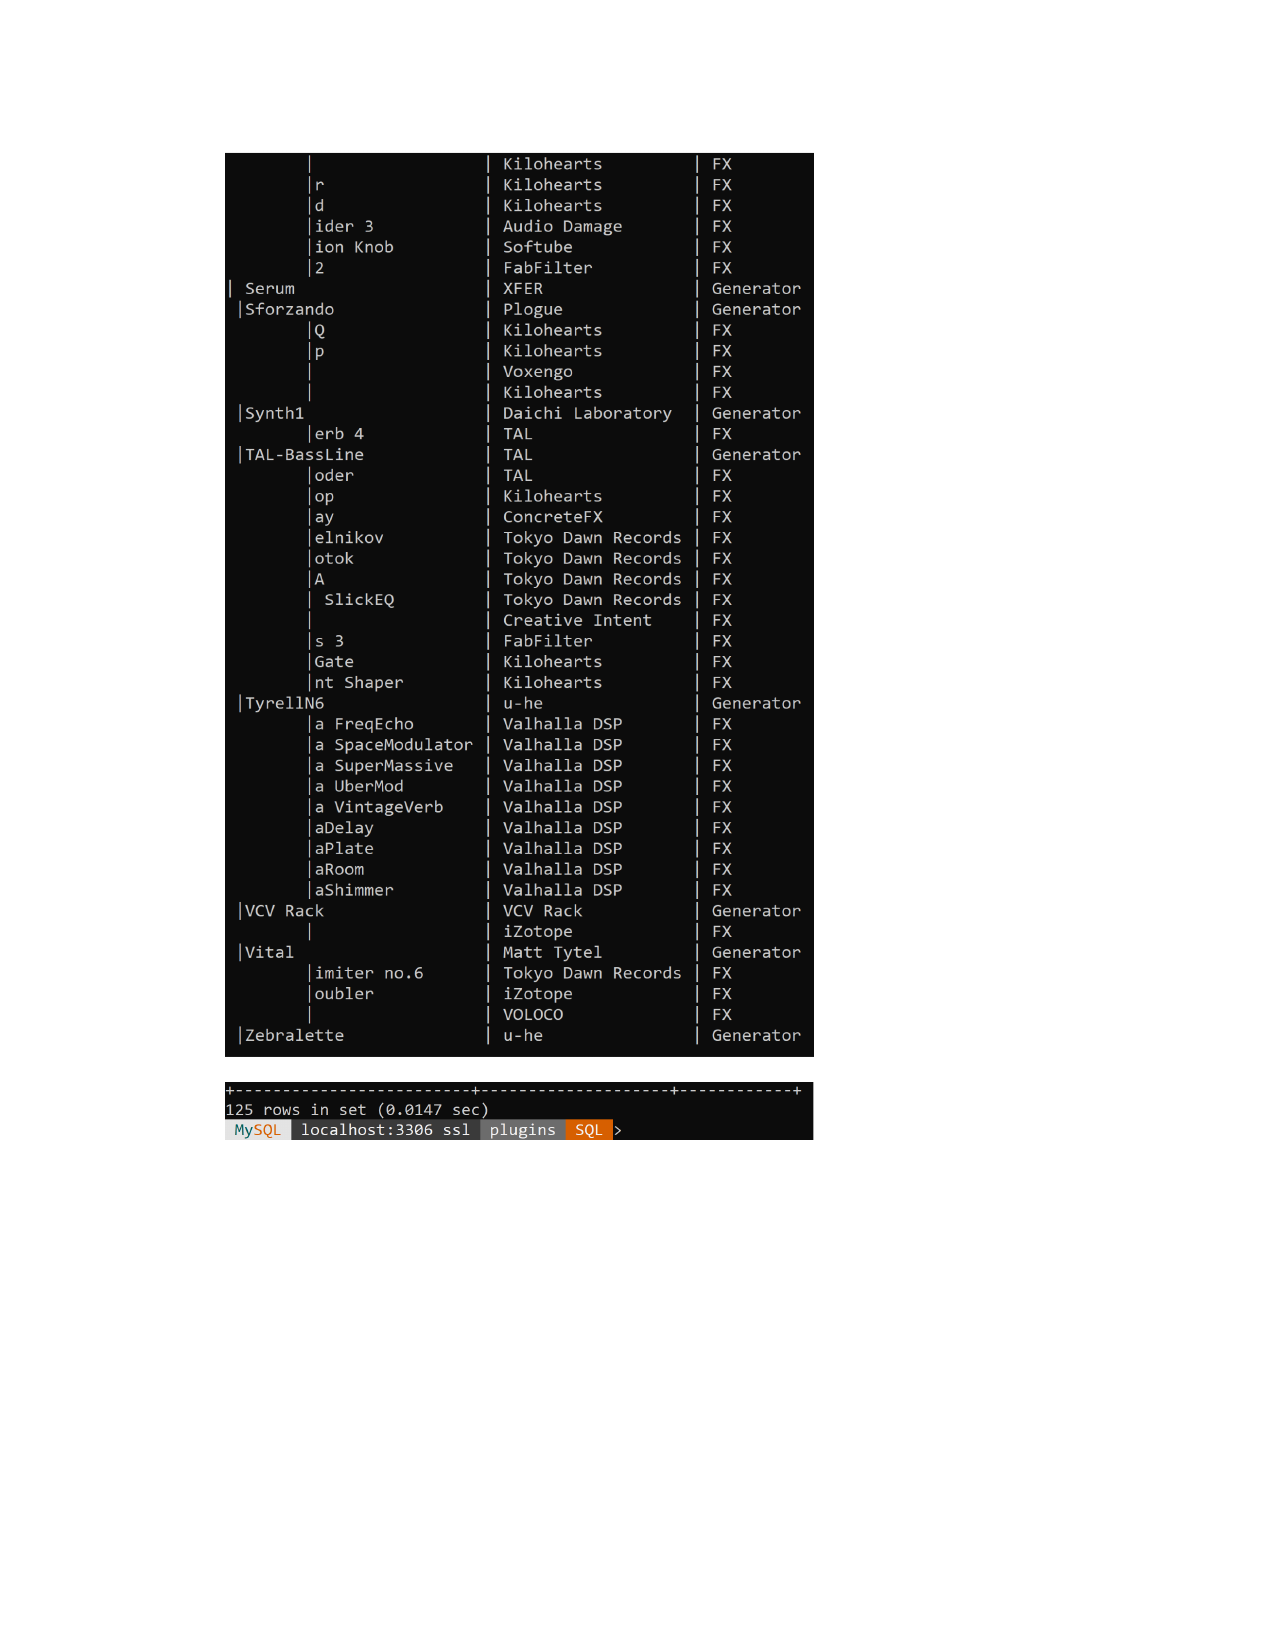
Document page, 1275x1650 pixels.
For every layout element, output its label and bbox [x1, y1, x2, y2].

picture [225, 1082, 814, 1140]
picture [225, 150, 814, 1057]
